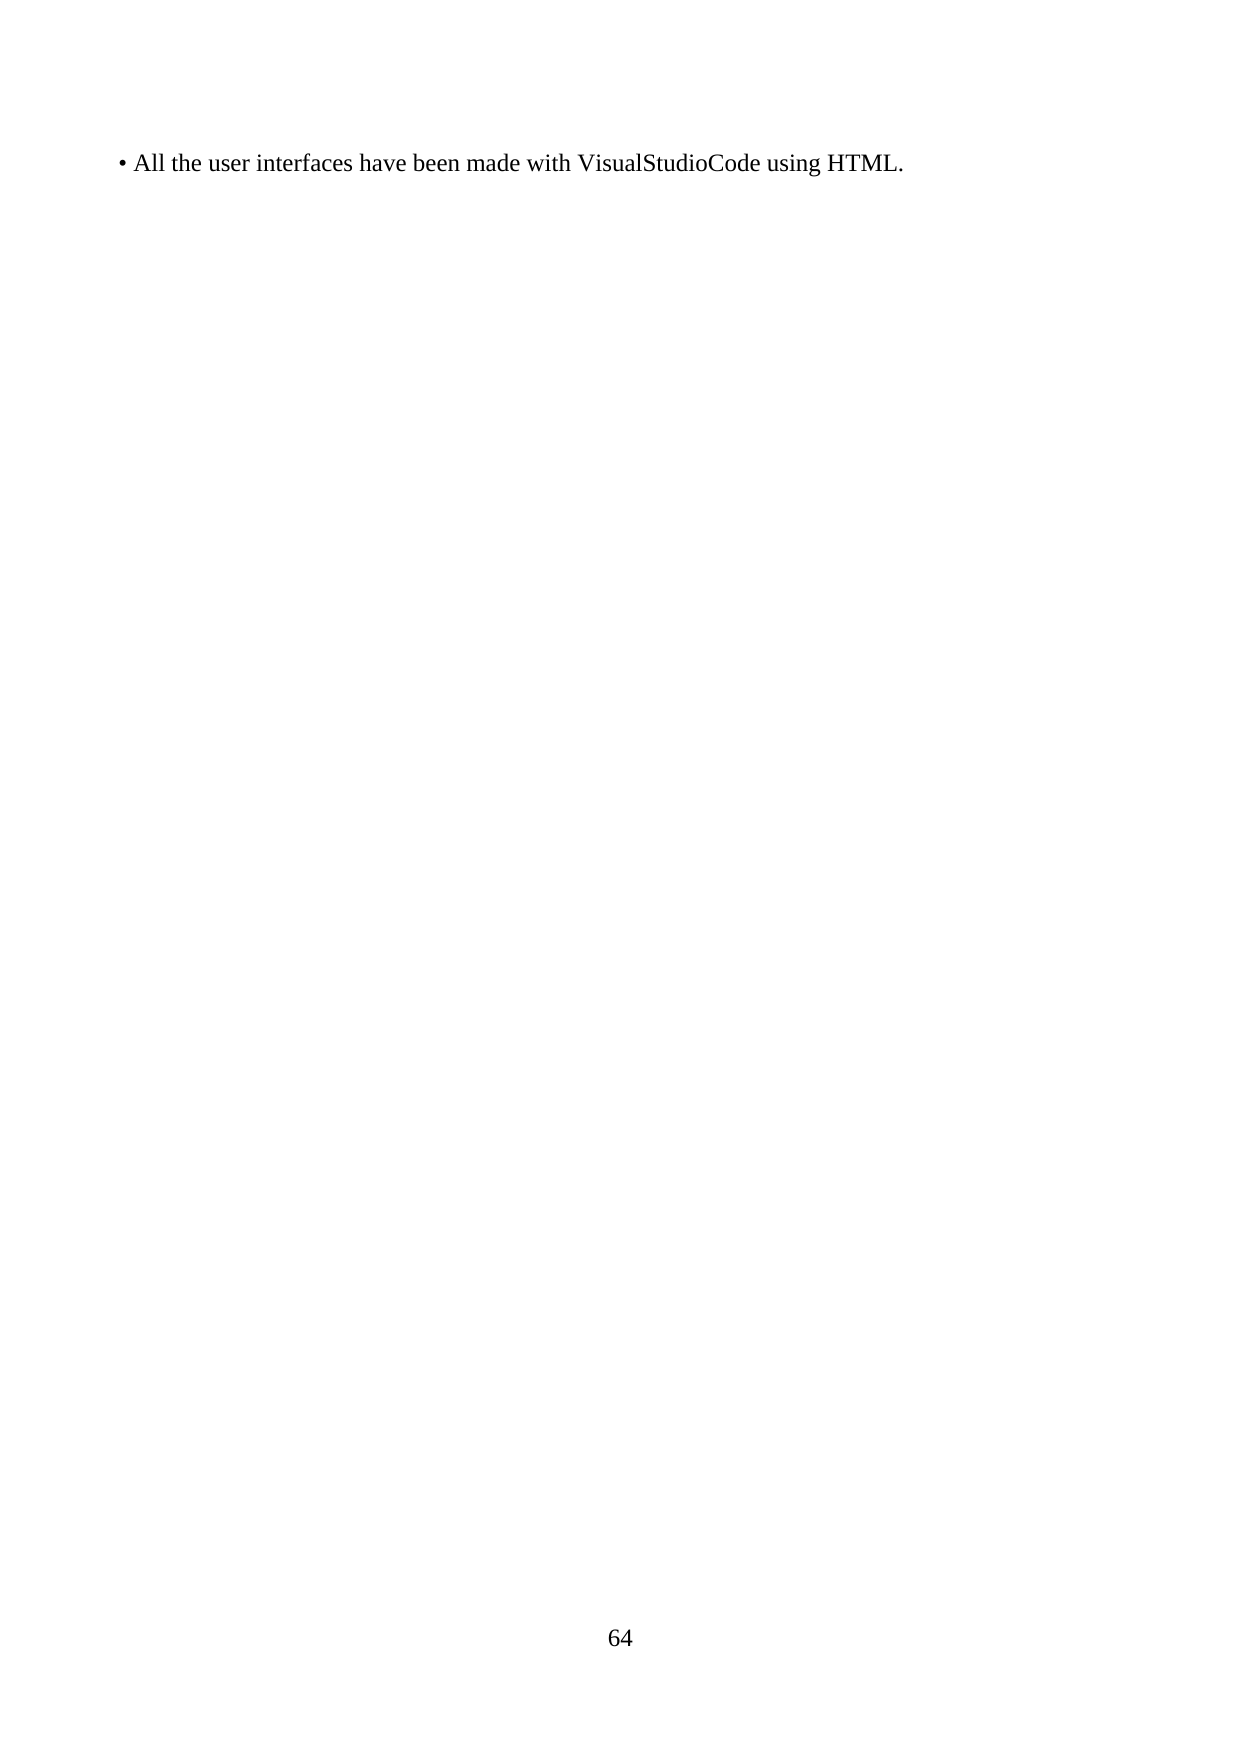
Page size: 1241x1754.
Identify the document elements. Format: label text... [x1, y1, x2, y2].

text • All the user interfaces have been made with VisualStudioCode using HTML. [118, 148, 1122, 176]
